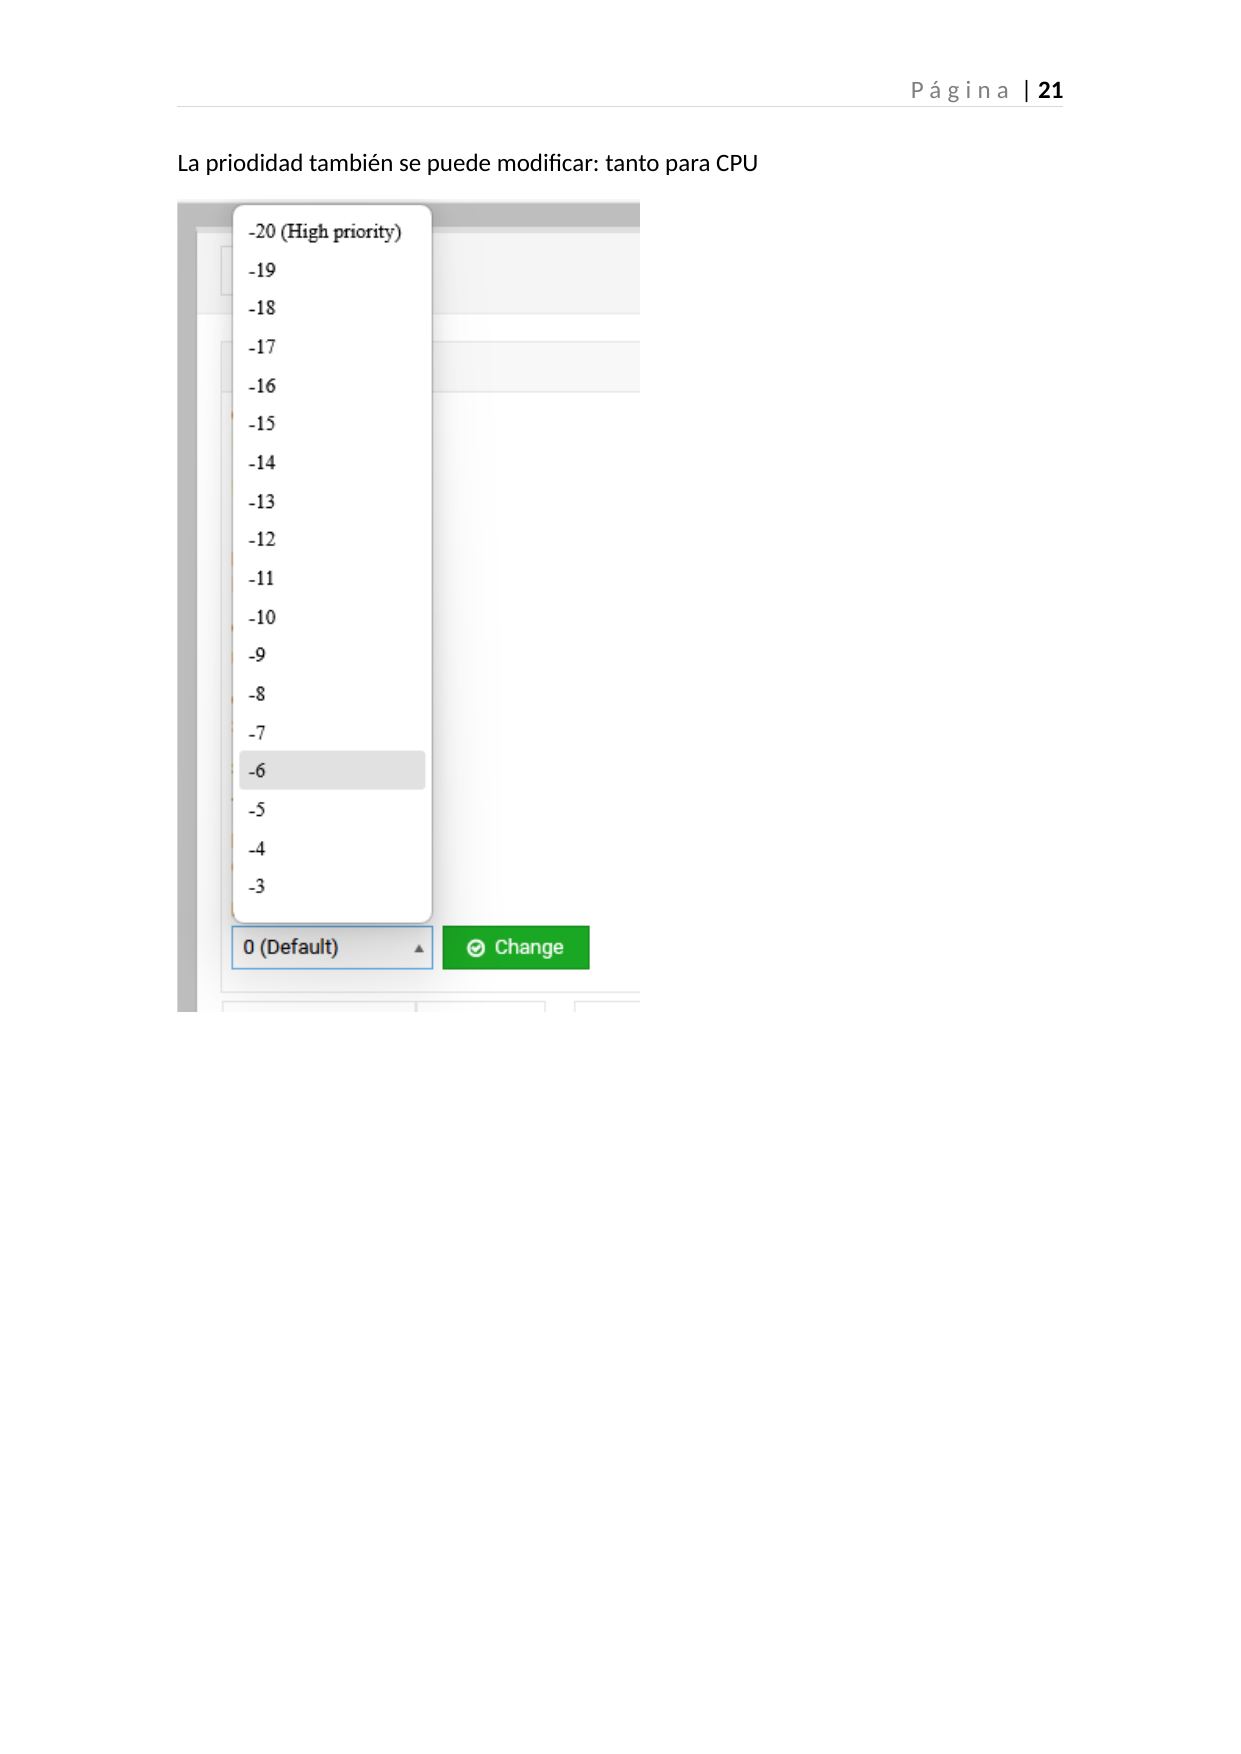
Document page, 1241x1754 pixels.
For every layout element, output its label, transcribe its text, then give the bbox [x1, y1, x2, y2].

picture [177, 199, 640, 1012]
text La priodidad también se puede modificar: tanto para CPU [177, 148, 1063, 178]
